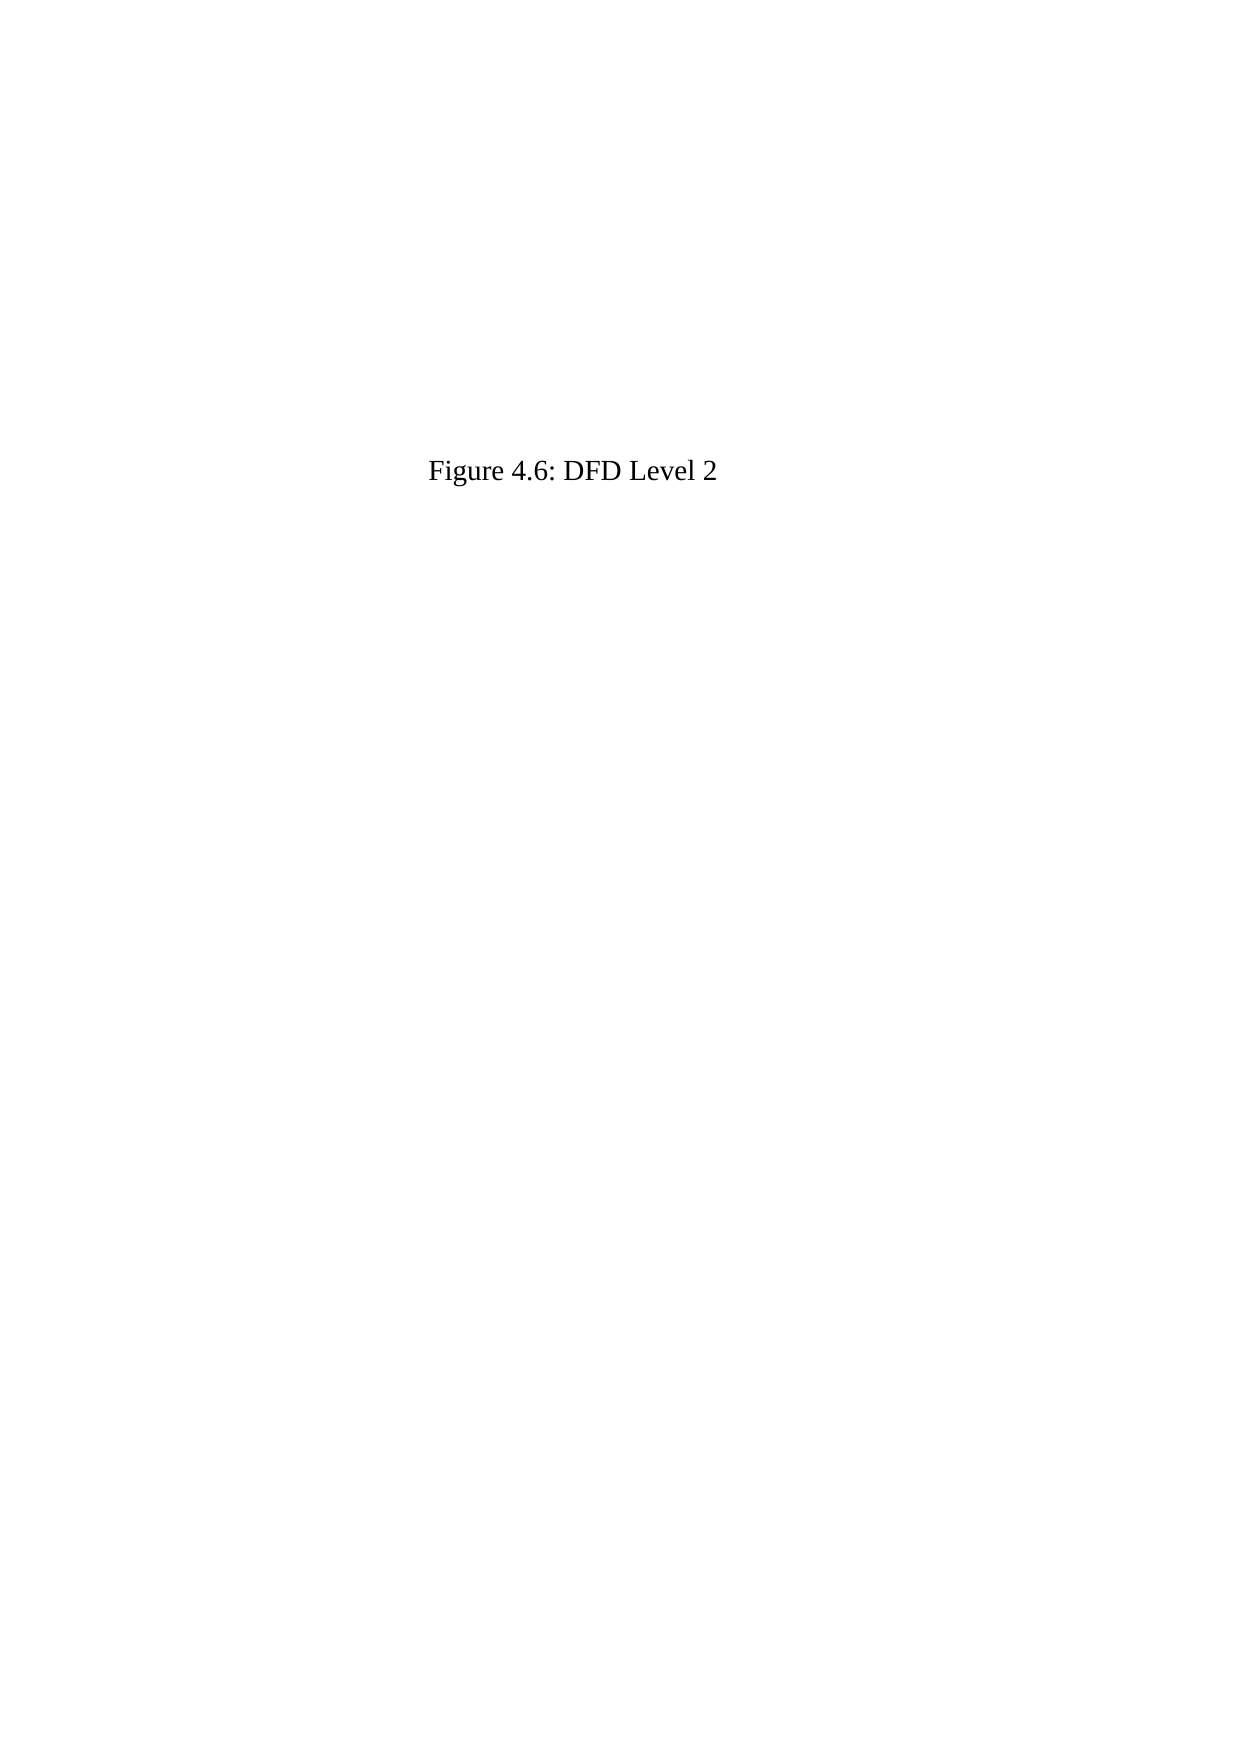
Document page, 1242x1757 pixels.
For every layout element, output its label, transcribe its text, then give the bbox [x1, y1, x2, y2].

text Figure 4.6: DFD Level 2 [220, 453, 920, 487]
